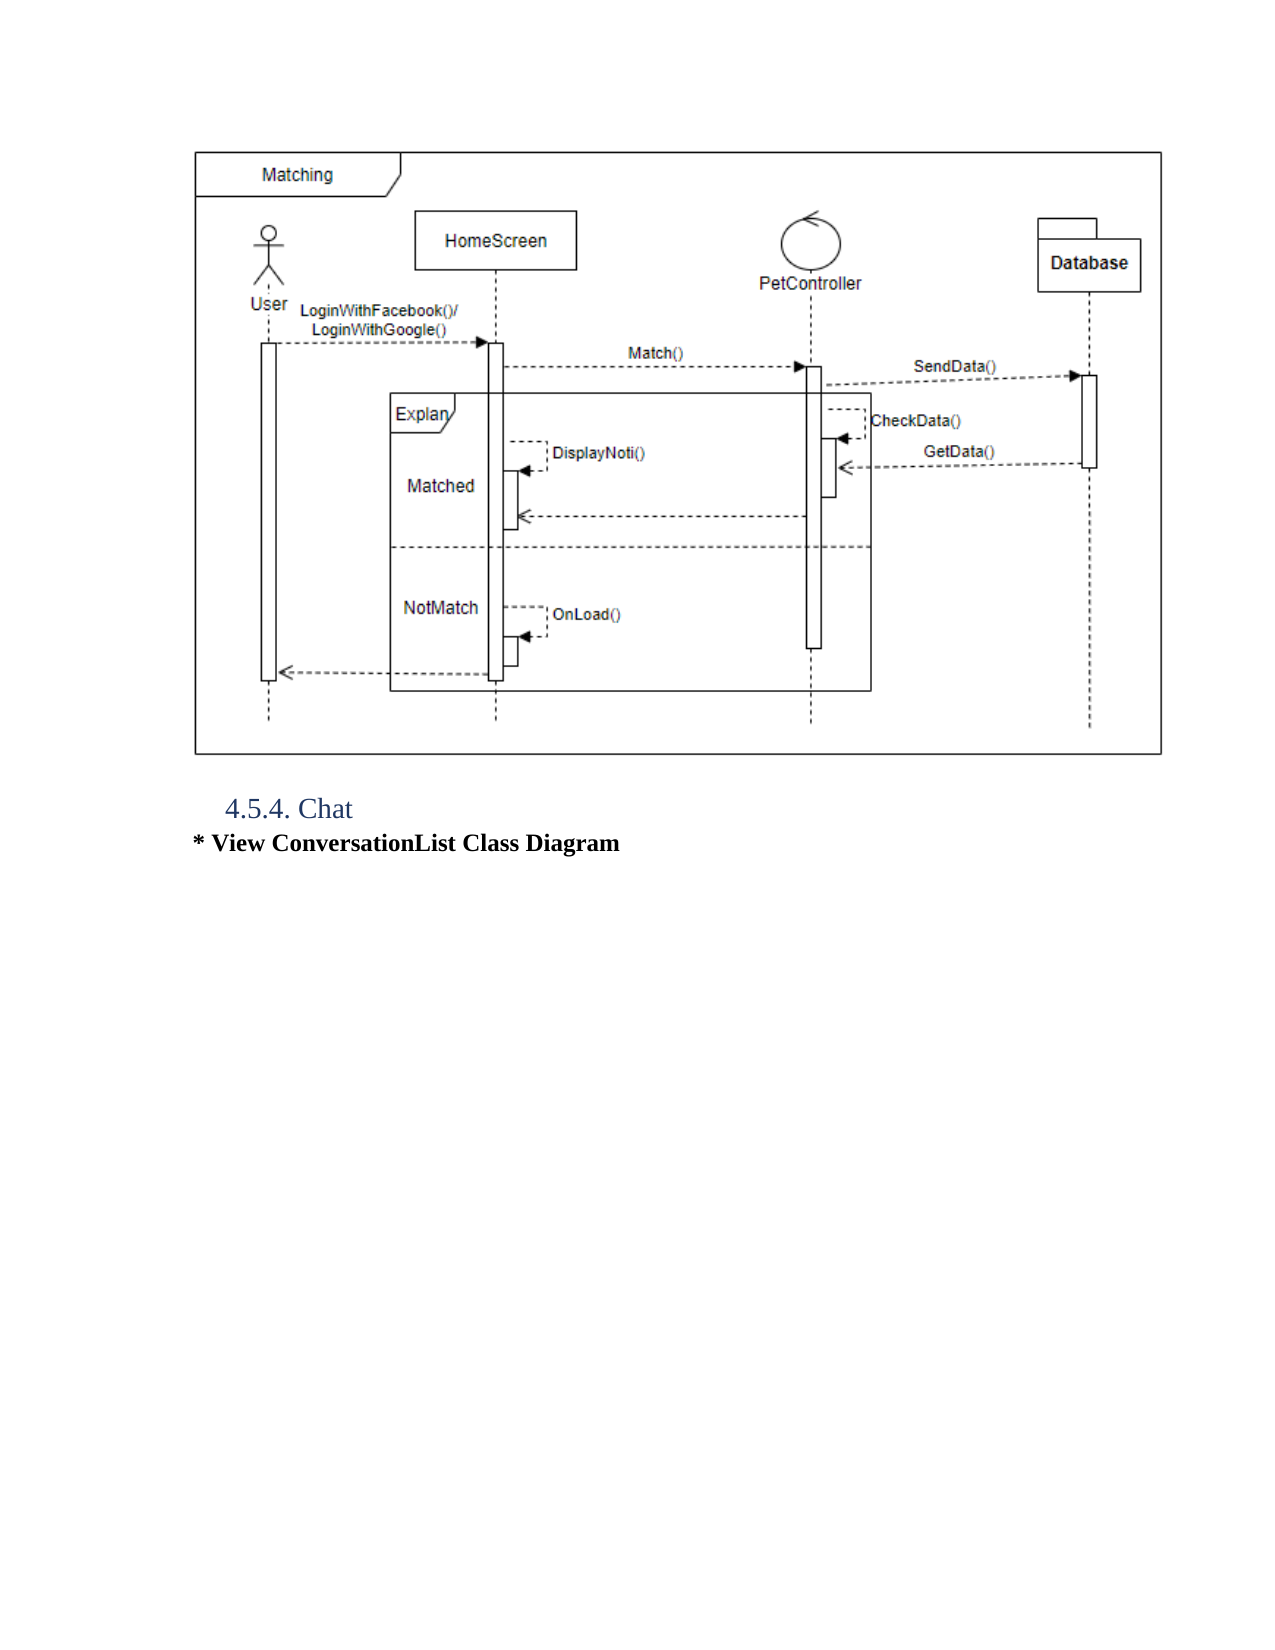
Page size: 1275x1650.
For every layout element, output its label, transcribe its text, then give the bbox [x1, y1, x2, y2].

picture [192, 150, 1168, 761]
subtitle 4.5.4. Chat [225, 791, 1125, 825]
list * View ConversationList Class Diagram [192, 828, 1125, 856]
